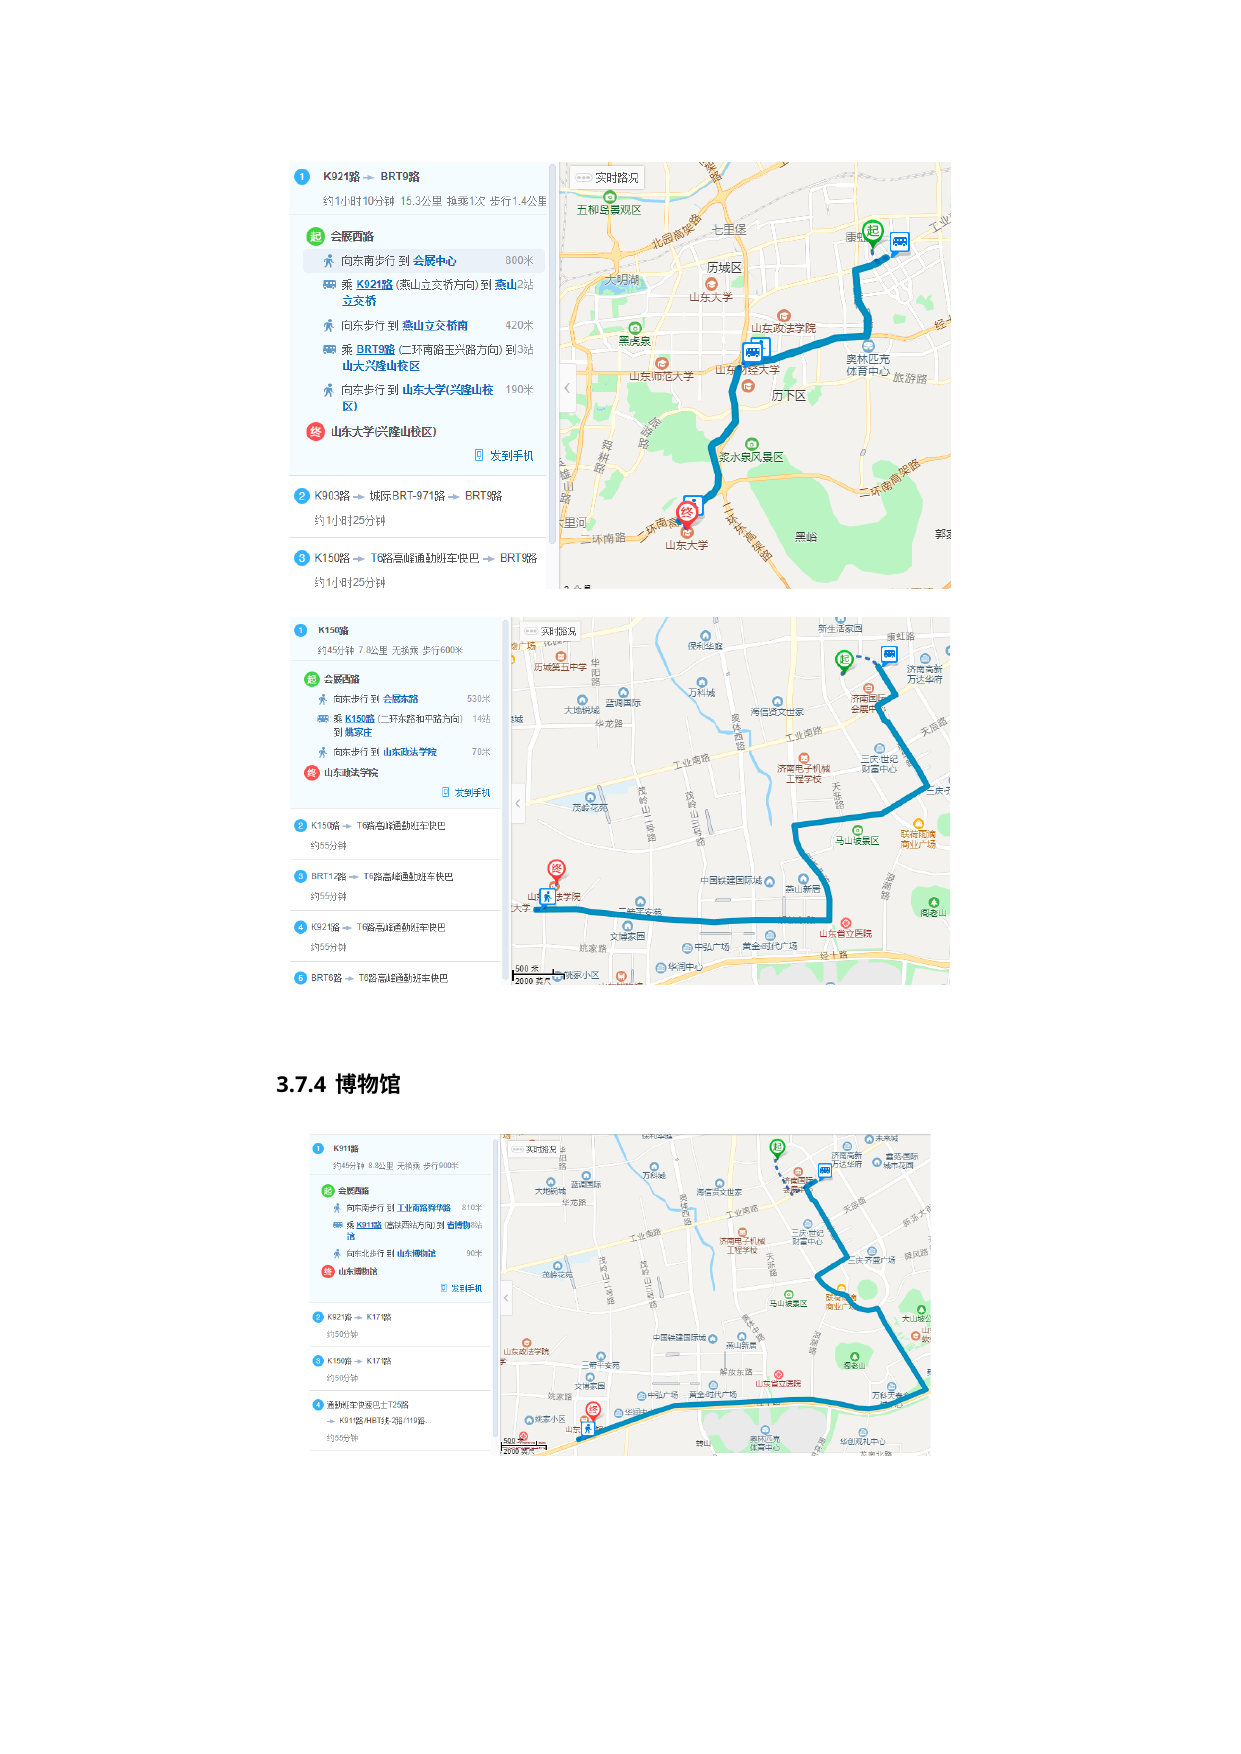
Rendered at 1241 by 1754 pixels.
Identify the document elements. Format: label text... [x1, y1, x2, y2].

subtitle 博物馆 [276, 1067, 1031, 1099]
picture [309, 1134, 931, 1456]
picture [290, 617, 951, 985]
picture [289, 162, 951, 589]
